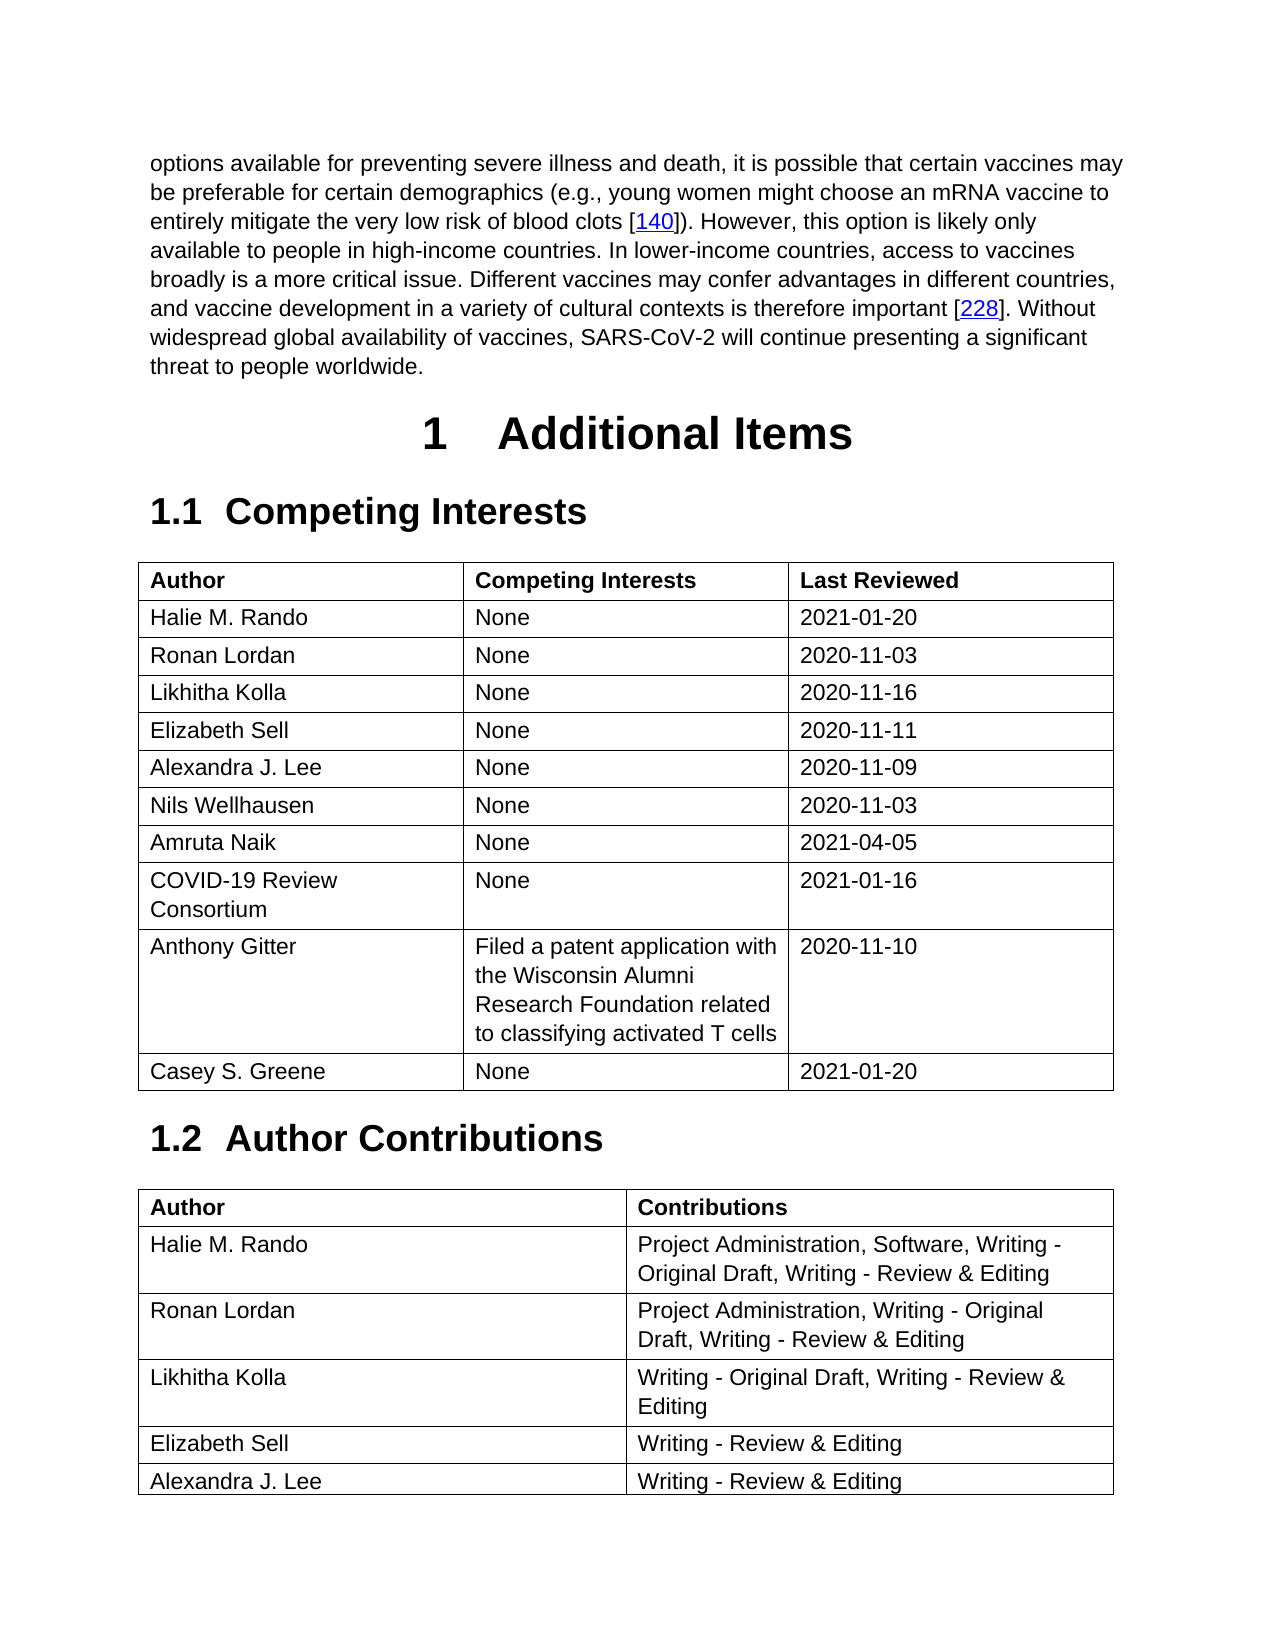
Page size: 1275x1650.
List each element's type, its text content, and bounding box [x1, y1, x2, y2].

table_cell Likhitha Kolla [139, 676, 463, 712]
table_cell Alexandra J. Lee [139, 751, 463, 787]
table_cell 2021-01-16 [789, 863, 1113, 928]
table_cell 2020-11-16 [789, 676, 1113, 712]
table_cell Halie M. Rando [139, 601, 463, 637]
table_cell None [464, 601, 788, 637]
table_cell Amruta Naik [139, 826, 463, 862]
table_cell Project Administration, Writing - Original Draft, Writing - Review & Editing [627, 1294, 1113, 1359]
table_cell 2021-01-20 [789, 601, 1113, 637]
table_cell Ronan Lordan [139, 638, 463, 674]
table_cell Ronan Lordan [139, 1294, 626, 1359]
table_cell Likhitha Kolla [139, 1360, 626, 1426]
table_header Author [139, 563, 463, 599]
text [150, 150, 1125, 379]
subtitle 1.1 Competing Interests [150, 489, 1125, 533]
table_cell 2020-11-10 [789, 930, 1113, 1053]
table_cell Filed a patent application with the Wisconsin Alumni Research Foundation related to classifying activated T cells [464, 930, 788, 1053]
table_cell 2020-11-11 [789, 713, 1113, 749]
table_cell None [464, 638, 788, 674]
table_cell Project Administration, Software, Writing - Original Draft, Writing - Review & Editing [627, 1227, 1113, 1293]
table_cell Anthony Gitter [139, 930, 463, 1053]
table_cell None [464, 826, 788, 862]
table_cell Nils Wellhausen [139, 788, 463, 824]
table_cell Halie M. Rando [139, 1227, 626, 1293]
table_cell Elizabeth Sell [139, 713, 463, 749]
table_cell Elizabeth Sell [139, 1427, 626, 1463]
table_cell 2021-04-05 [789, 826, 1113, 862]
table_cell None [464, 713, 788, 749]
table_cell Alexandra J. Lee [139, 1464, 626, 1494]
table_cell COVID-19 Review Consortium [139, 863, 463, 928]
subtitle 1 Additional Items [150, 407, 1125, 459]
table_cell Casey S. Greene [139, 1054, 463, 1090]
table_cell None [464, 751, 788, 787]
table_header Author [139, 1190, 626, 1226]
table_cell 2020-11-03 [789, 788, 1113, 824]
table_cell 2020-11-09 [789, 751, 1113, 787]
table_cell 2021-01-20 [789, 1054, 1113, 1090]
table_cell Writing - Review & Editing [627, 1427, 1113, 1463]
table_header Competing Interests [464, 563, 788, 599]
table_cell None [464, 1054, 788, 1090]
table_cell None [464, 676, 788, 712]
table_header Contributions [627, 1190, 1113, 1226]
table_cell None [464, 863, 788, 928]
table_header Last Reviewed [789, 563, 1113, 599]
subtitle 1.2 Author Contributions [150, 1116, 1125, 1159]
table_cell None [464, 788, 788, 824]
table_cell Writing - Review & Editing [627, 1464, 1113, 1494]
table_cell Writing - Original Draft, Writing - Review & Editing [627, 1360, 1113, 1426]
table_cell 2020-11-03 [789, 638, 1113, 674]
